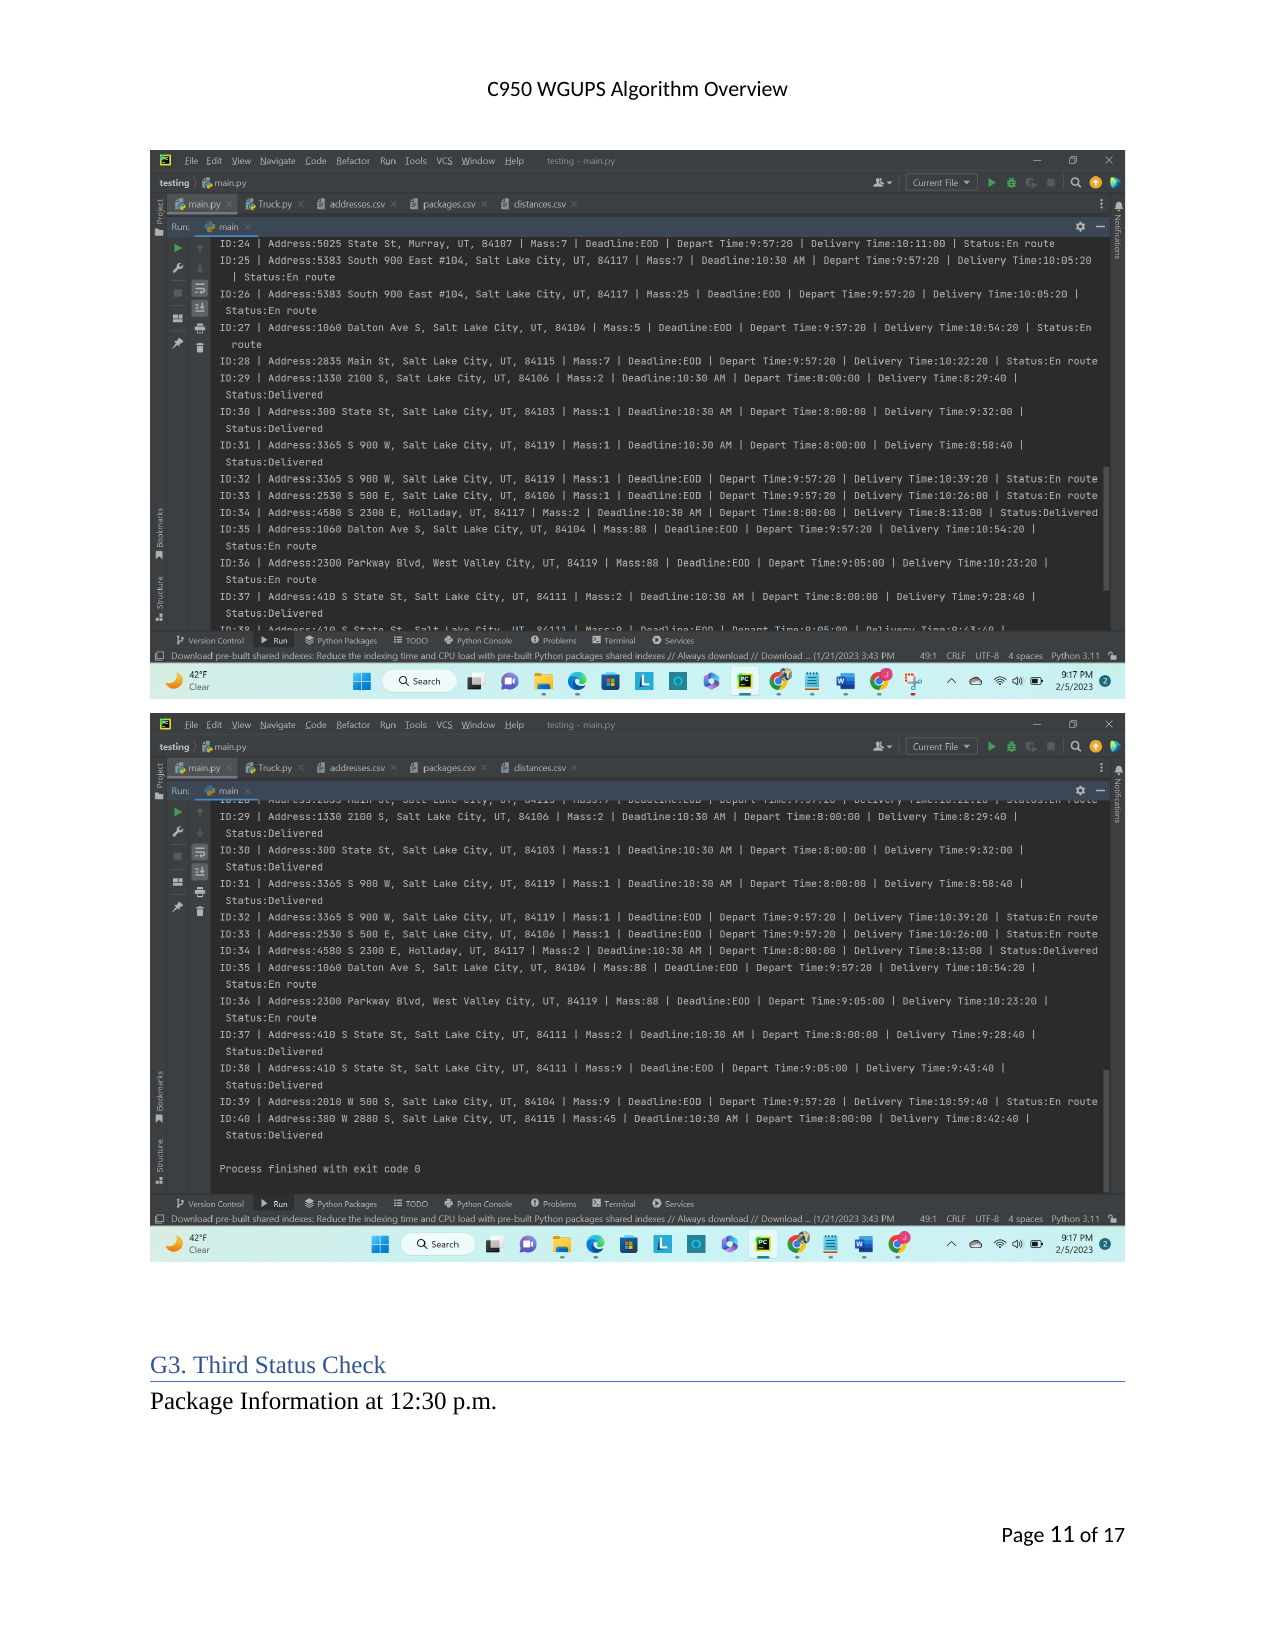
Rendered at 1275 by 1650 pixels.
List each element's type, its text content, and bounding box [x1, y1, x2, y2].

text Package Information at 12:30 p.m. [150, 1386, 1125, 1415]
subtitle G3. Third Status Check [150, 1350, 1125, 1381]
picture [150, 150, 1125, 699]
picture [150, 713, 1125, 1262]
